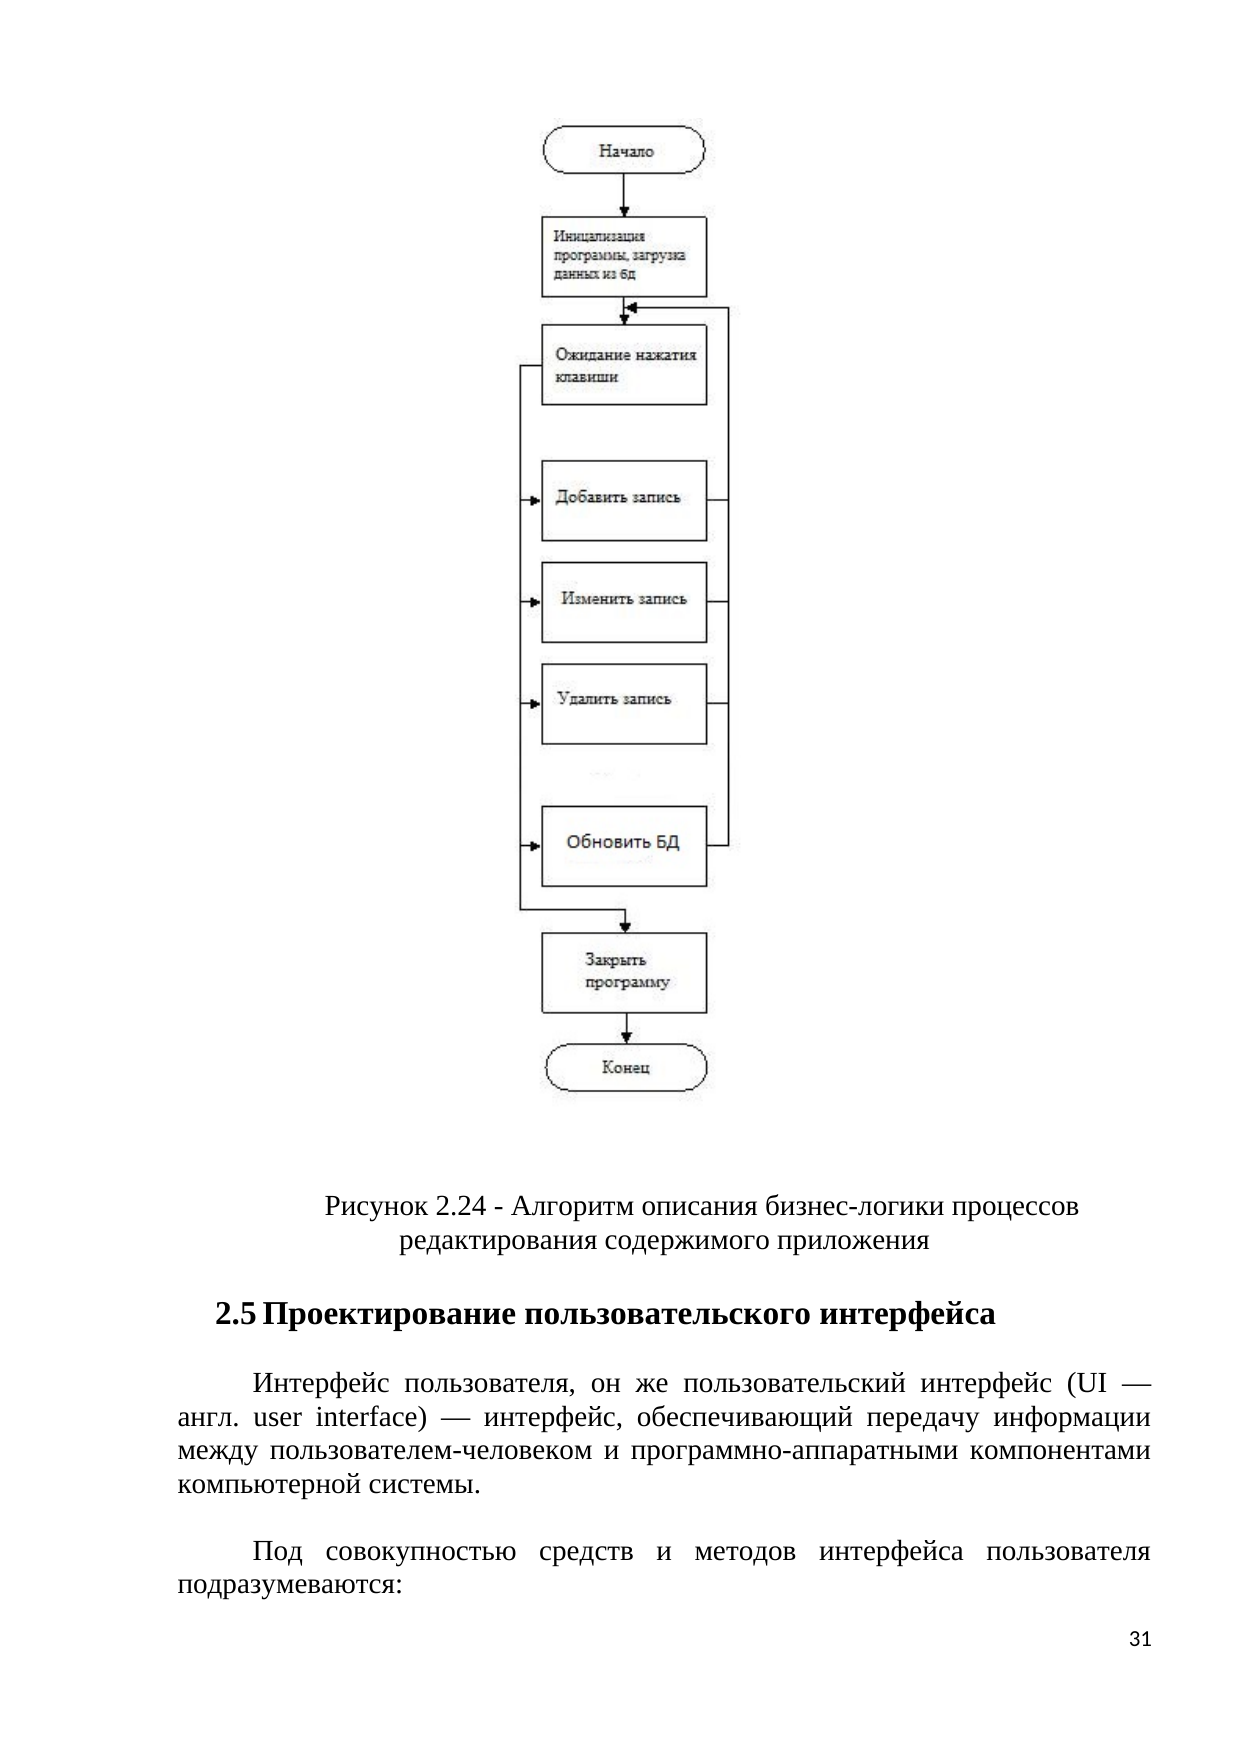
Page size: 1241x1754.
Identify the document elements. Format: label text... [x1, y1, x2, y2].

picture [465, 118, 775, 1189]
text Под совокупностью средств и методов интерфейса пользователя подразумеваются: [177, 1533, 1152, 1600]
subtitle Проектирование пользовательского интерфейса [215, 1293, 1152, 1332]
text Интерфейс пользователя, он же пользовательский интерфейс (UI — англ. user interface) — интерфейс, обеспечивающий передачу информации между пользователем-человеком и программно-аппаратными компонентами компьютерной системы. [177, 1365, 1152, 1499]
